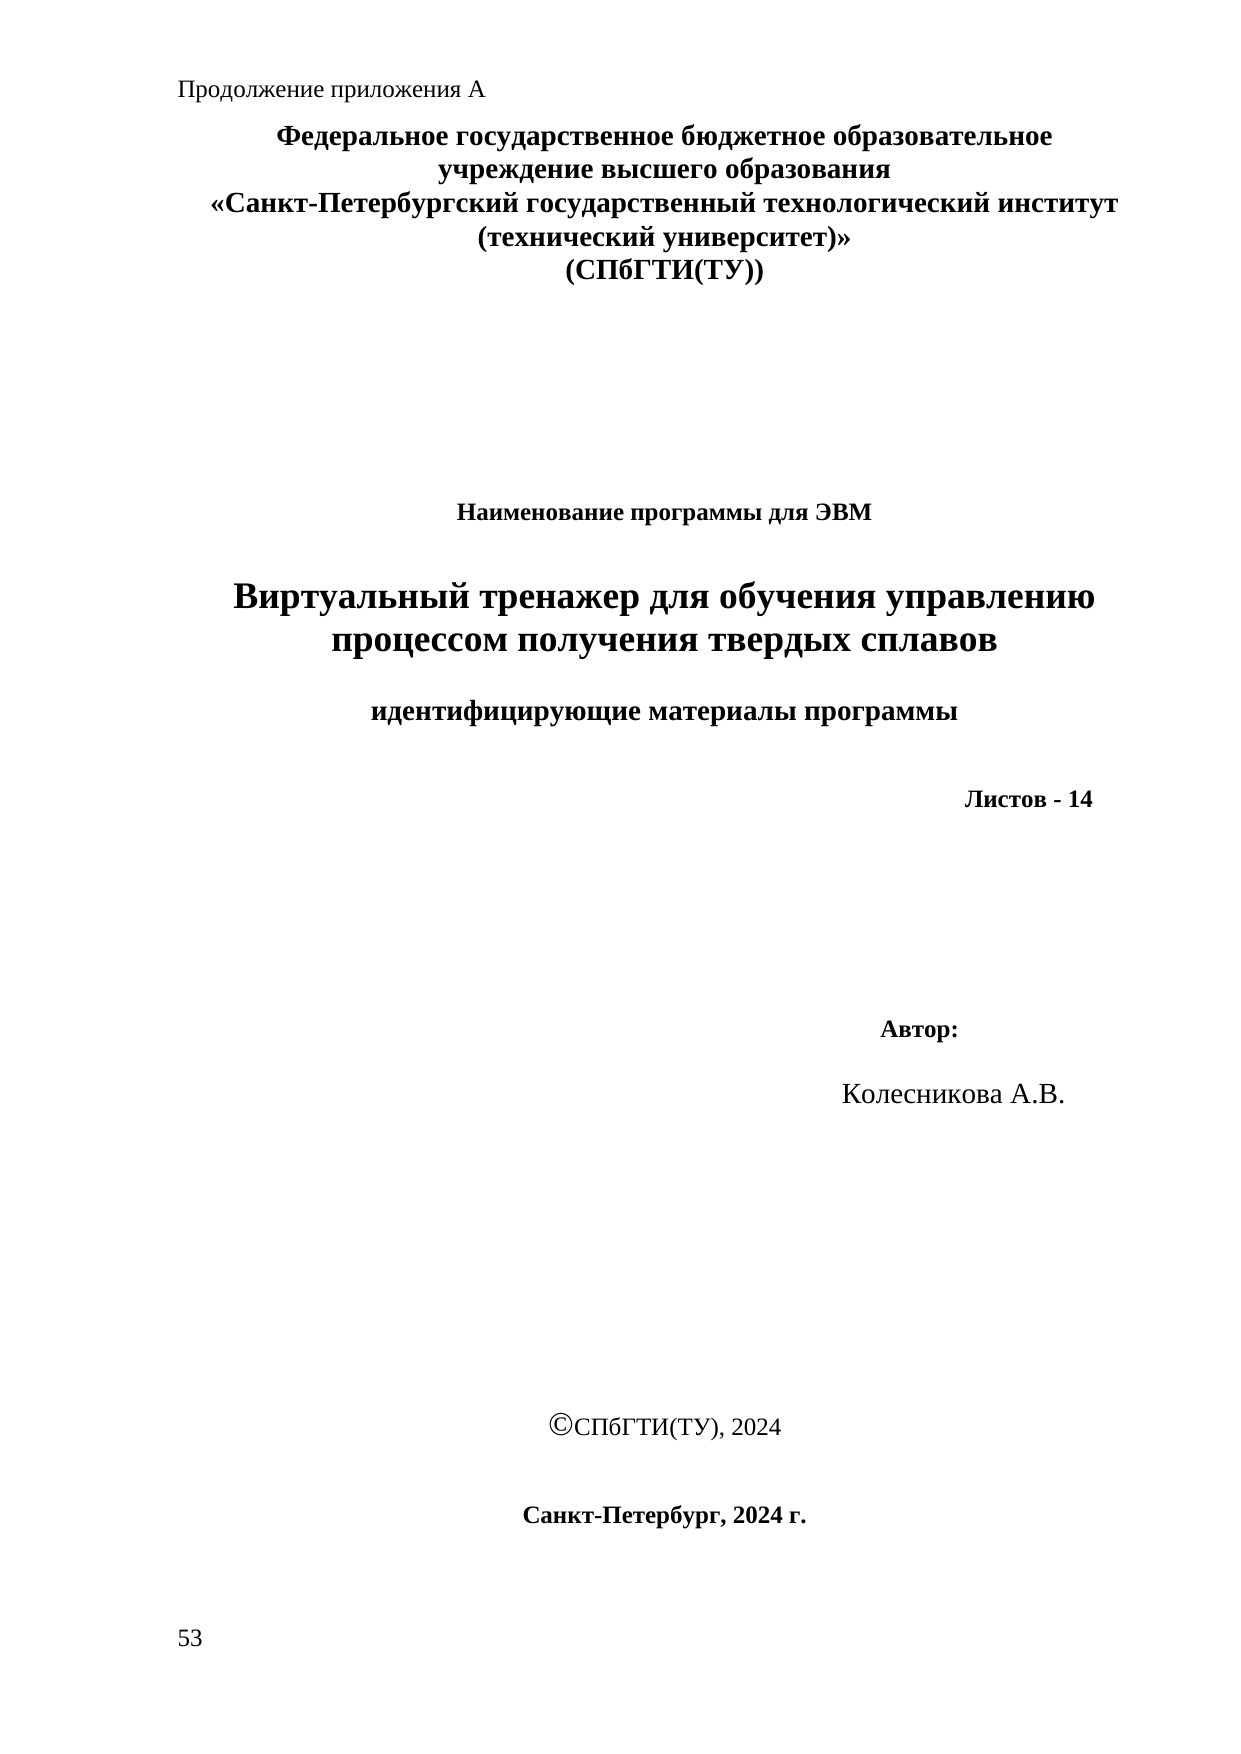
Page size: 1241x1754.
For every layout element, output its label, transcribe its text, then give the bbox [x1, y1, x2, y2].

text Санкт-Петербург, 2024 г. [177, 1500, 1152, 1529]
text Автор: [177, 1014, 1152, 1043]
text (СПбГТИ(ТУ)) [177, 252, 1152, 286]
text Виртуальный тренажер для обучения управлению процессом получения твердых сплавов [177, 573, 1152, 659]
text учреждение высшего образования [177, 152, 1152, 185]
text «Санкт-Петербургский государственный технологический институт (технический университет)» [177, 185, 1152, 252]
text СПбГТИ(ТУ), 2024 [177, 1412, 1152, 1442]
text идентифицирующие материалы программы [177, 693, 1152, 727]
text Колесникова А.В. [177, 1076, 1152, 1110]
text Листов - 14 [177, 784, 1093, 813]
text Наименование программы для ЭВМ [177, 497, 1152, 525]
text Федеральное государственное бюджетное образовательное [177, 118, 1152, 152]
